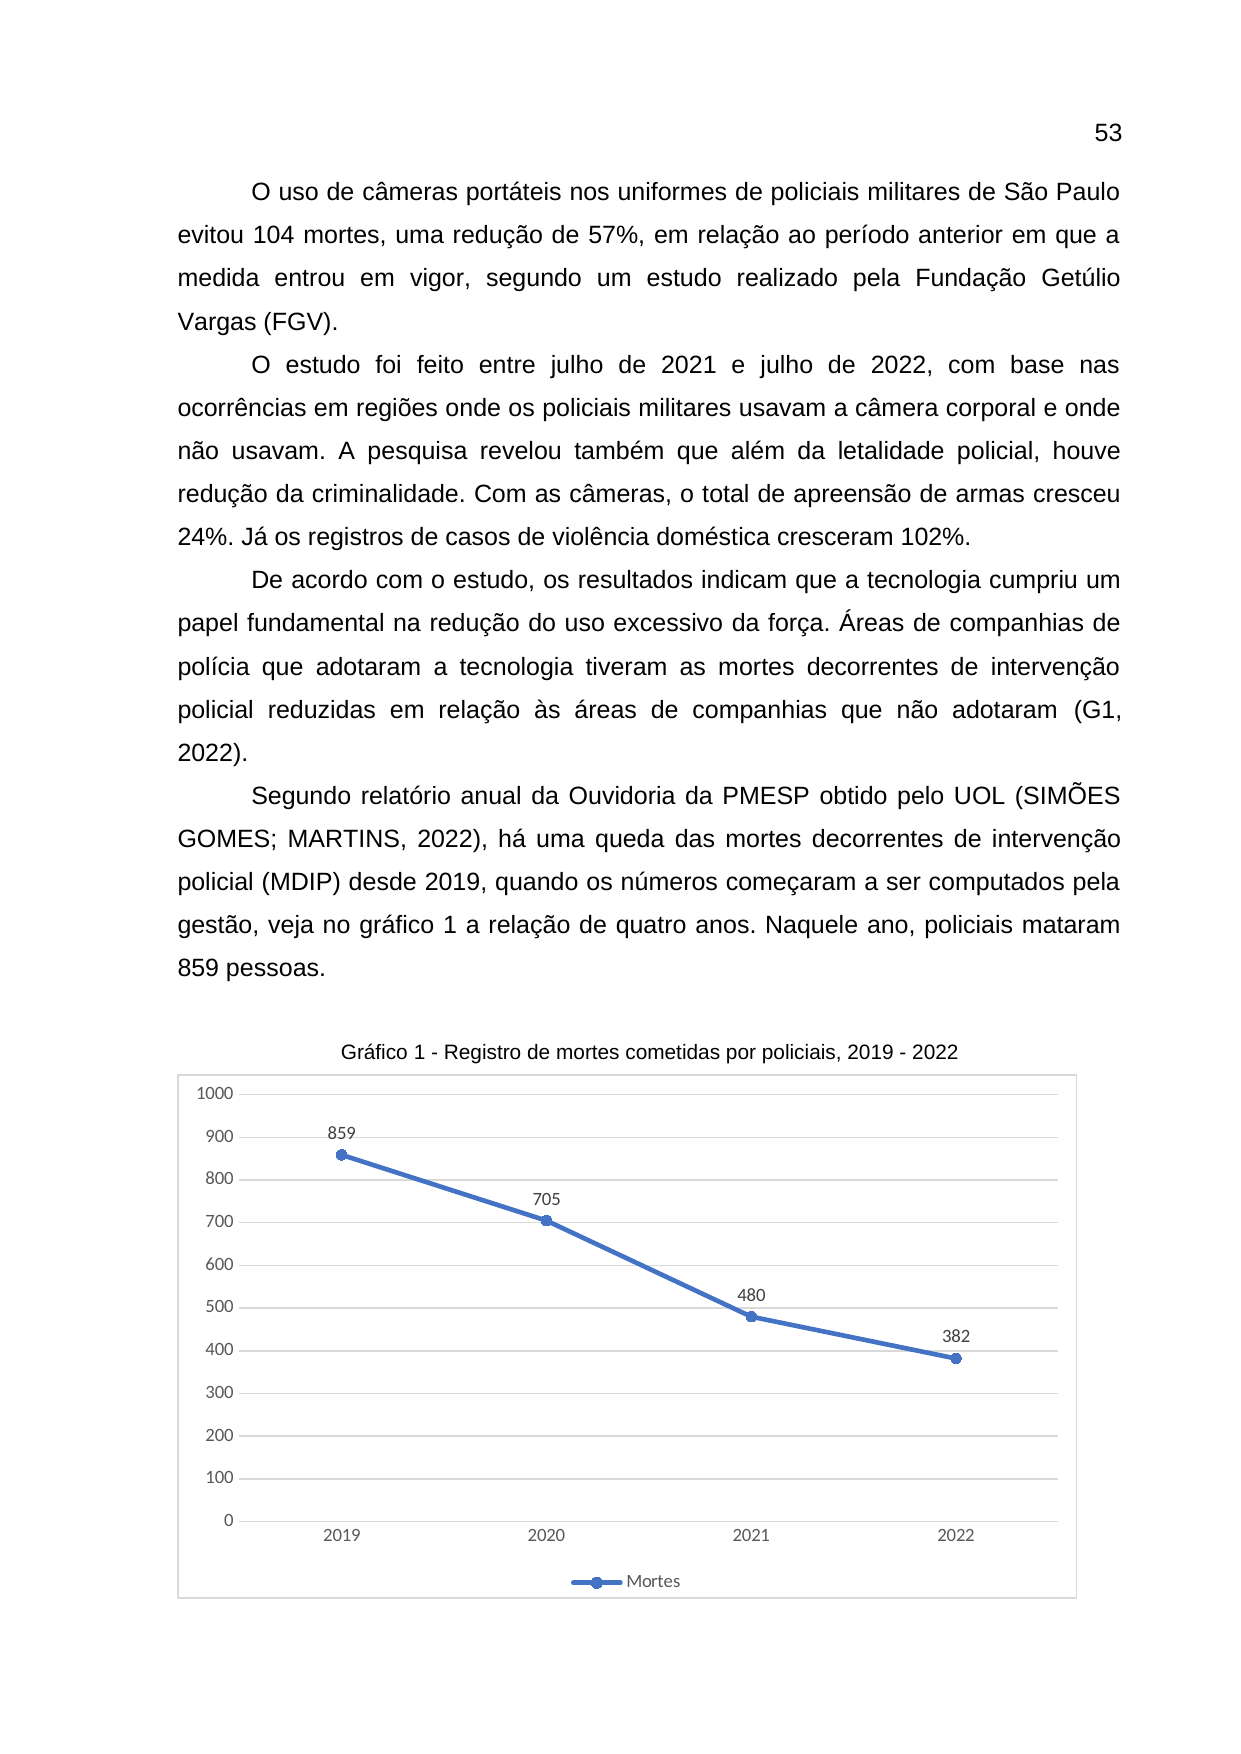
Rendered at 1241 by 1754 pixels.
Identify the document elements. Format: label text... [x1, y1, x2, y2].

text O estudo foi feito entre julho de 2021 e julho de 2022, com base nas ocorrências em regiões onde os policiais militares usavam a câmera corporal e onde não usavam. A pesquisa revelou também que além da letalidade policial, houve redução da criminalidade. Com as câmeras, o total de apreensão de armas cresceu 24%. Já os registros de casos de violência doméstica cresceram 102%. [177, 350, 1122, 551]
text Segundo relatório anual da Ouvidoria da PMESP obtido pelo UOL (SIMÕES GOMES; MARTINS, 2022), há uma queda das mortes decorrentes de intervenção policial (MDIP) desde 2019, quando os números começaram a ser computados pela gestão, veja no gráfico 1 a relação de quatro anos. Naquele ano, policiais mataram 859 pessoas. [177, 781, 1122, 982]
text O uso de câmeras portáteis nos uniformes de policiais militares de São Paulo evitou 104 mortes, uma redução de 57%, em relação ao período anterior em que a medida entrou em vigor, segundo um estudo realizado pela Fundação Getúlio Vargas (FGV). [177, 177, 1122, 335]
text De acordo com o estudo, os resultados indicam que a tecnologia cumpriu um papel fundamental na redução do uso excessivo da força. Áreas de companhias de polícia que adotaram a tecnologia tiveram as mortes decorrentes de intervenção policial reduzidas em relação às áreas de companhias que não adotaram . [177, 565, 1122, 767]
